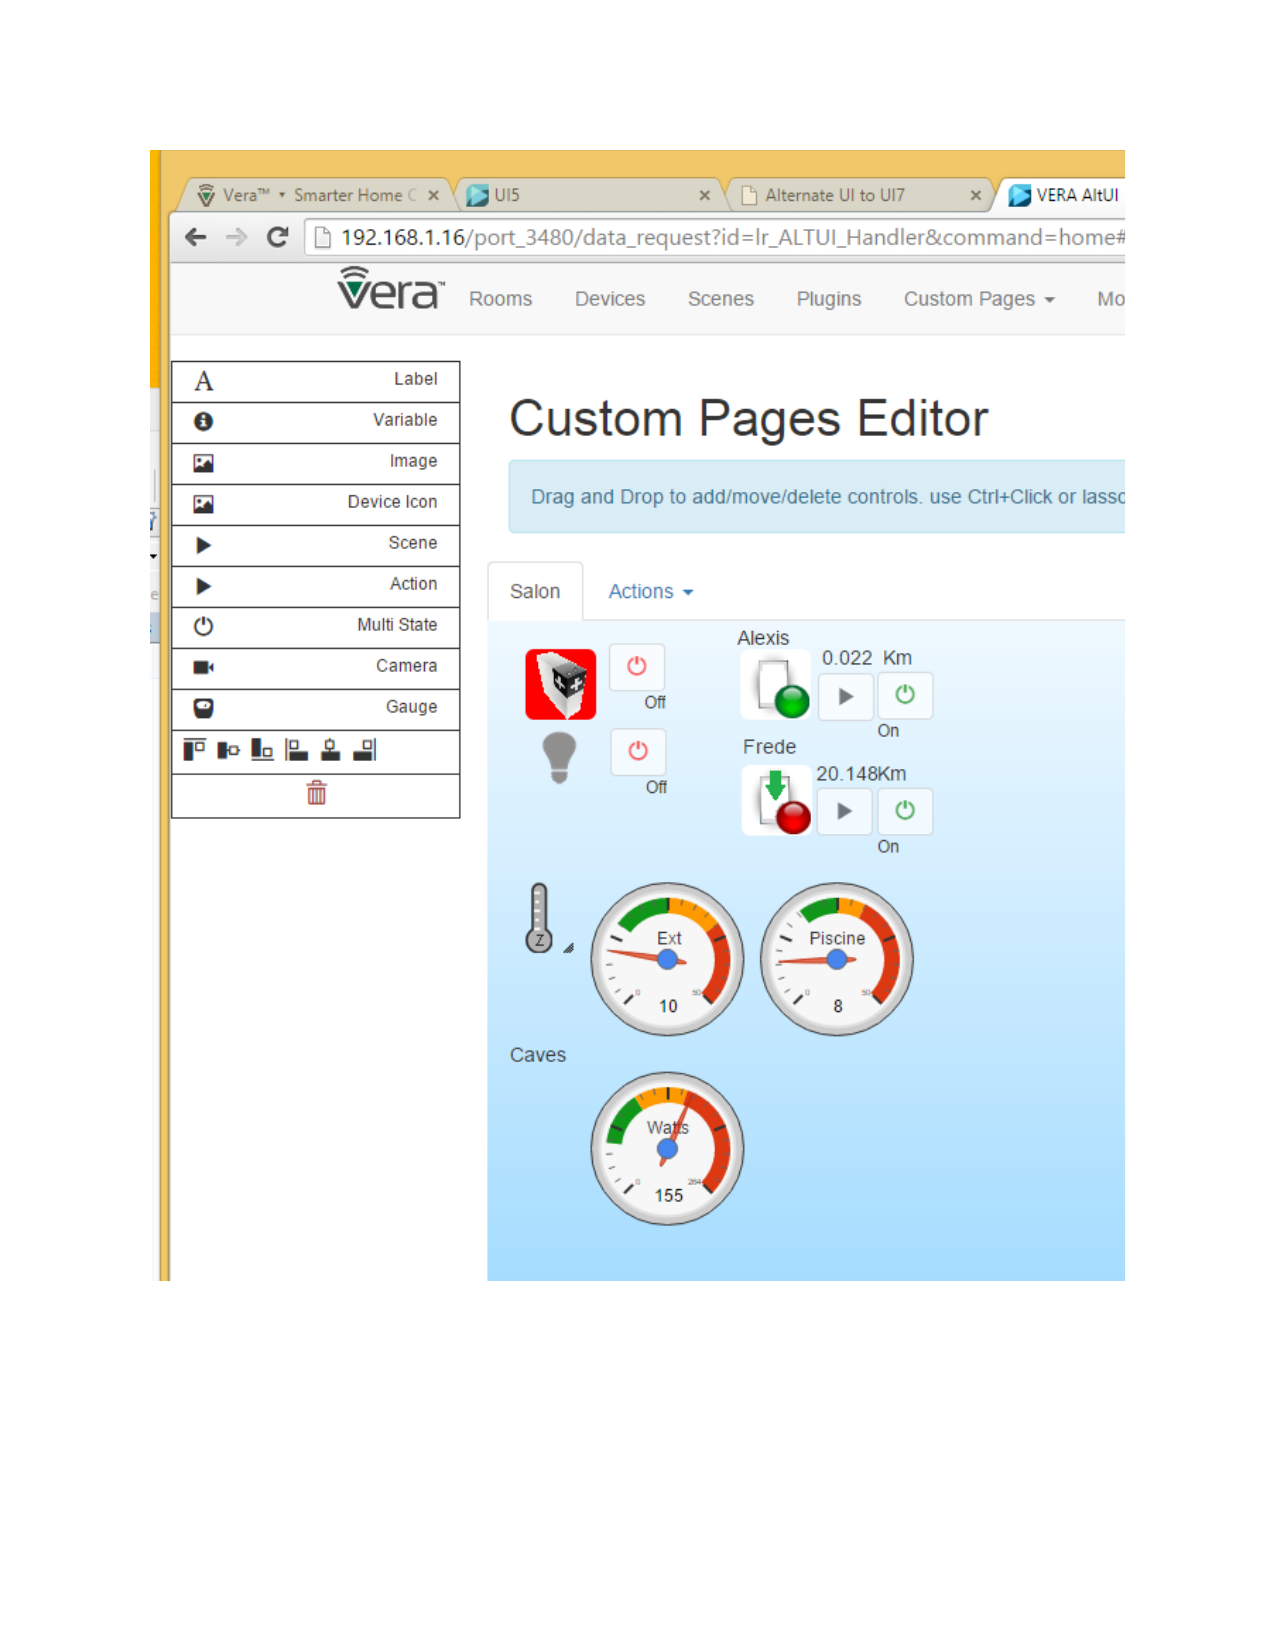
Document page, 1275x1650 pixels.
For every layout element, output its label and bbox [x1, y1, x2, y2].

picture [150, 150, 1125, 1281]
